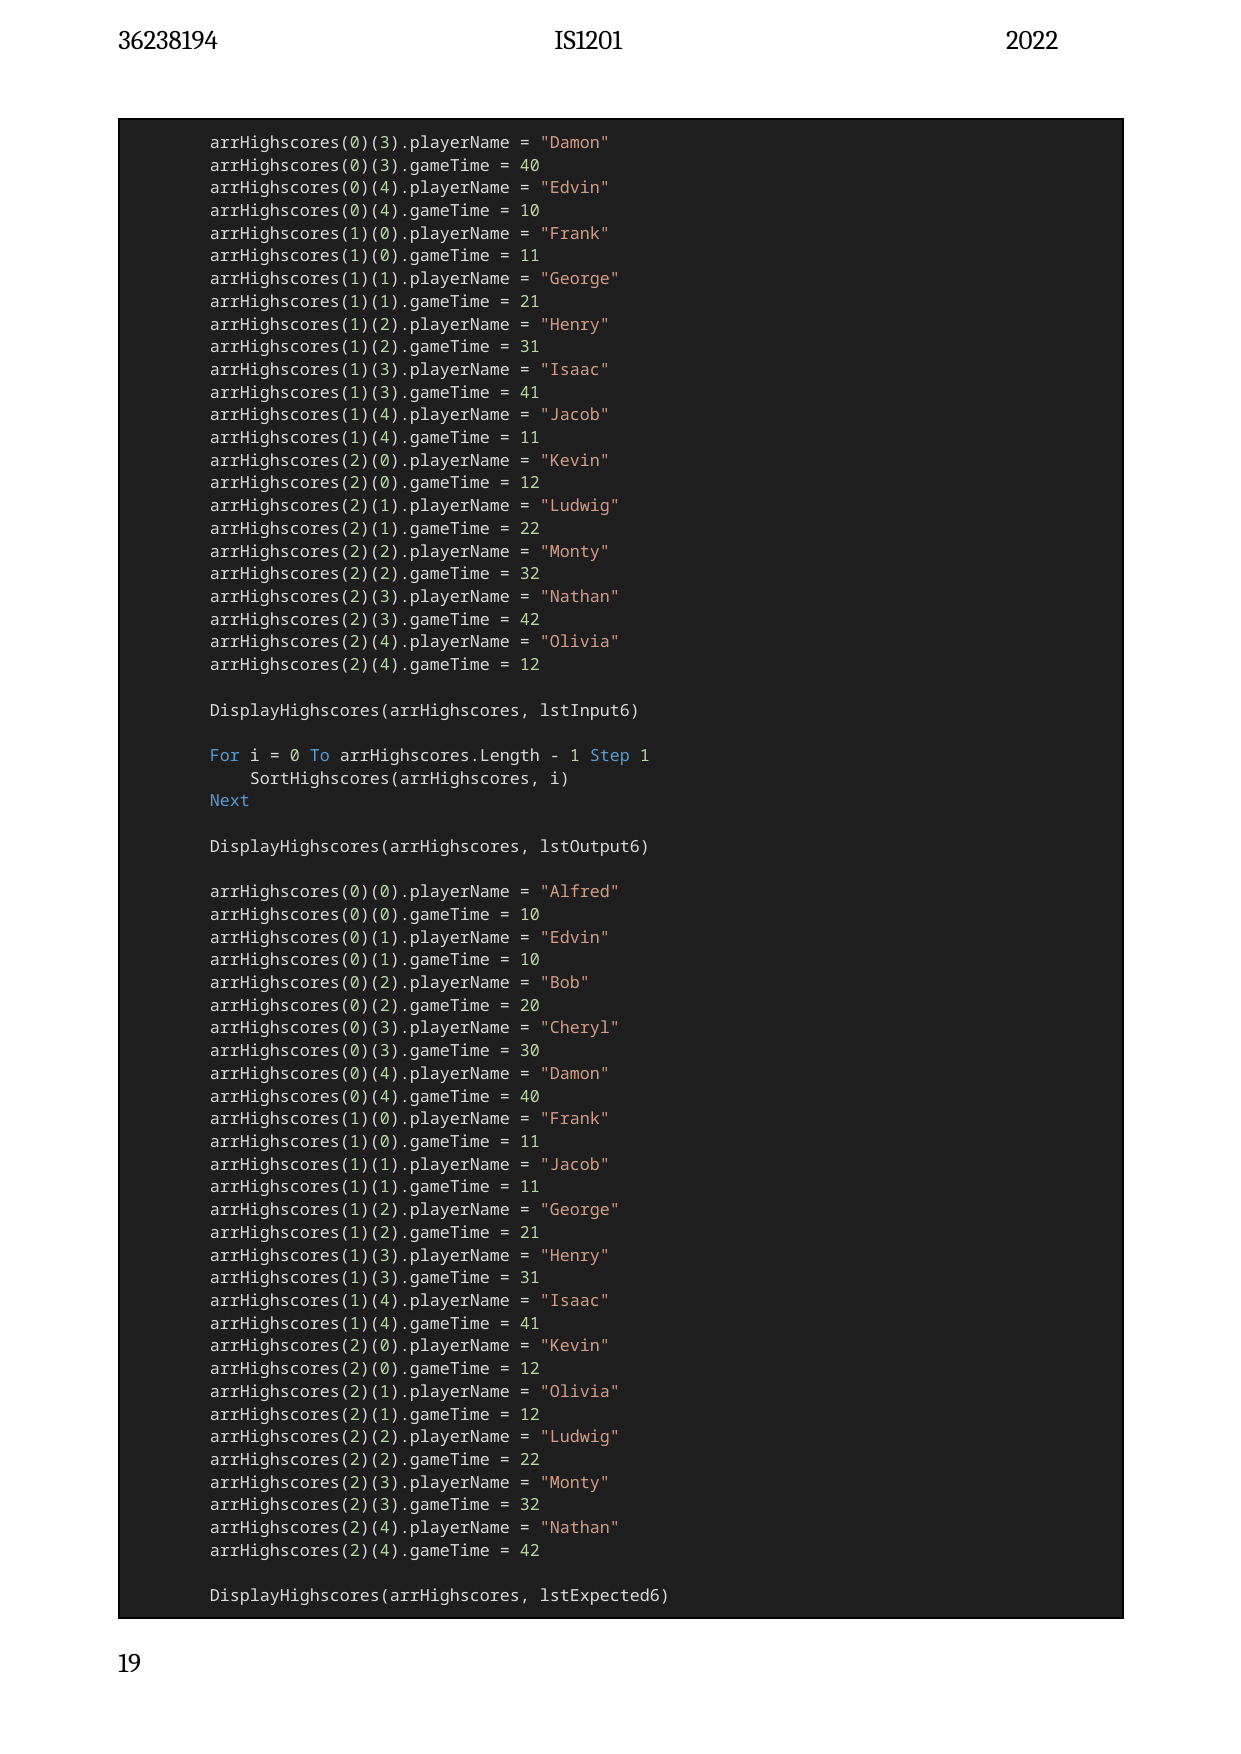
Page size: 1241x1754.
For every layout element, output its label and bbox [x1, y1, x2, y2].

table_header [120, 120, 1122, 1617]
